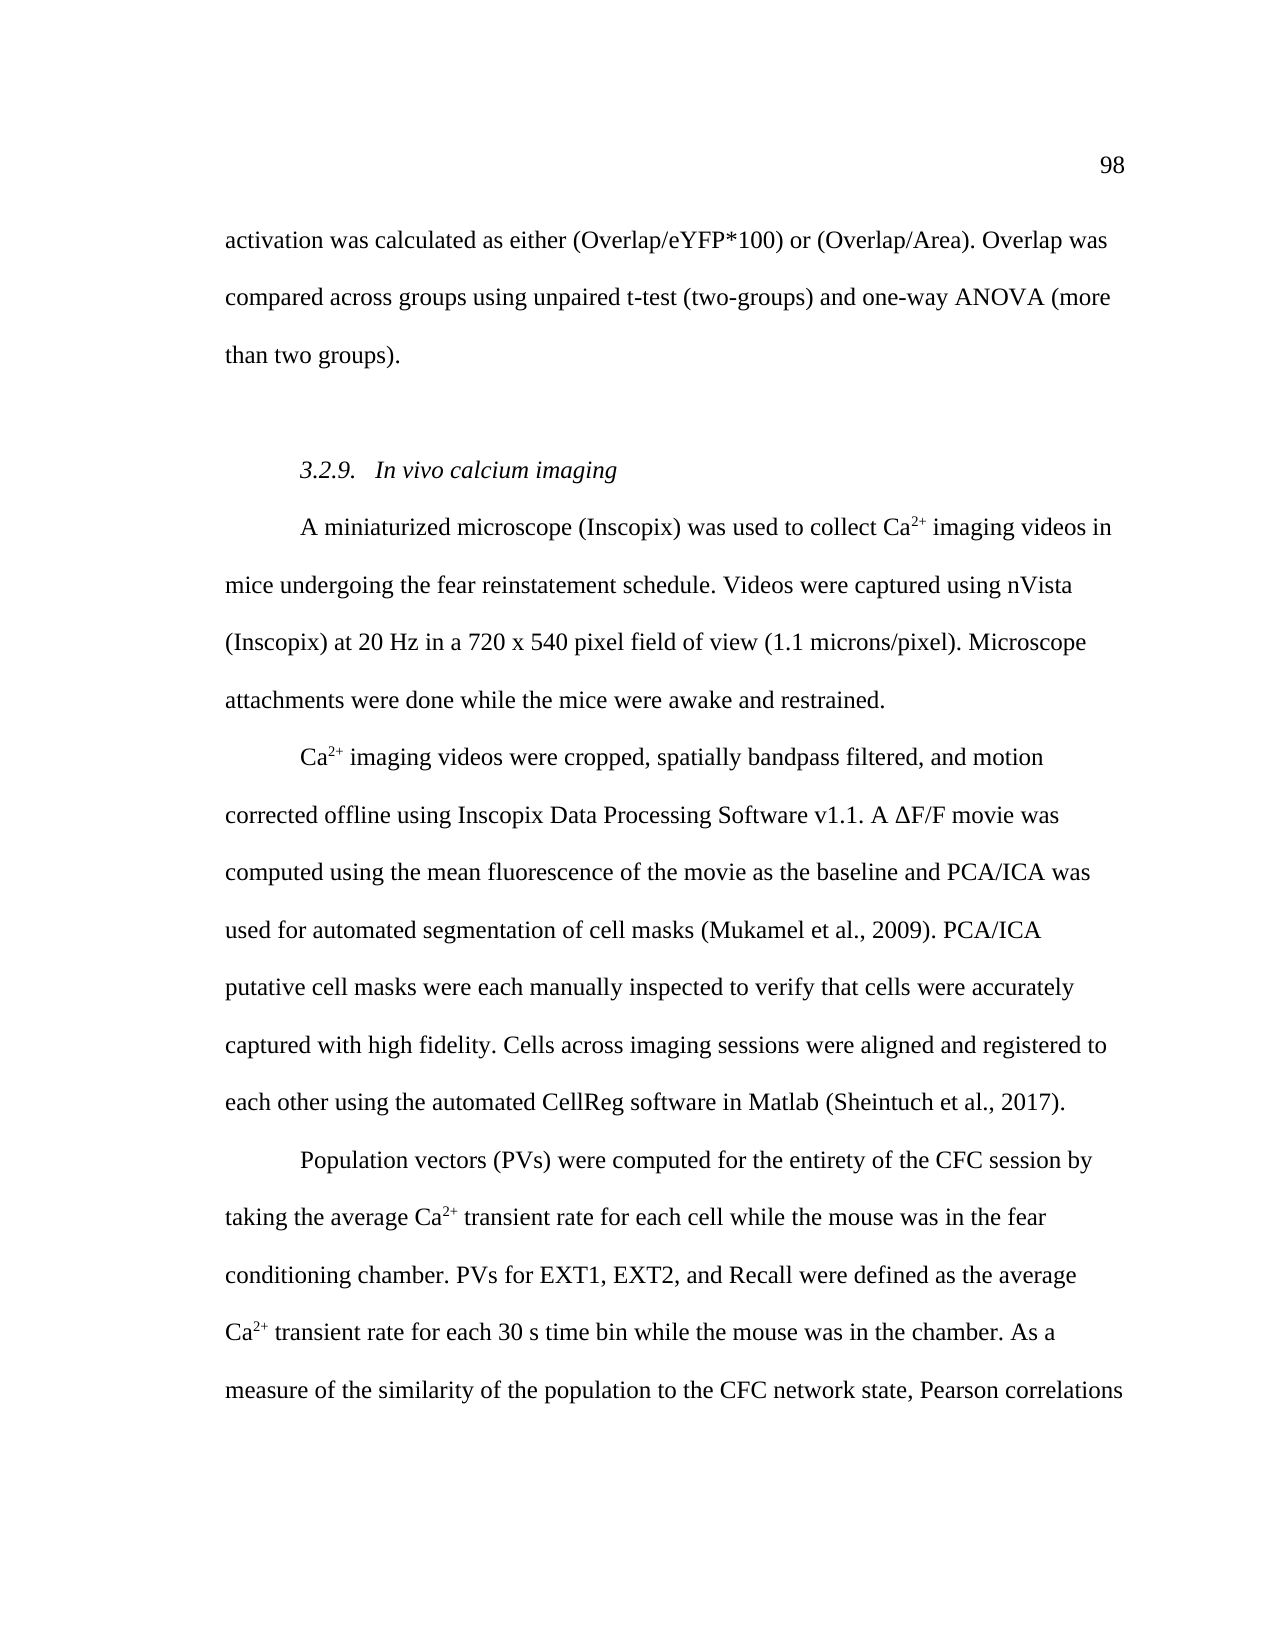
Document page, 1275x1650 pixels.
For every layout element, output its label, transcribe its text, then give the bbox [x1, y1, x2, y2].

subtitle In vivo calcium imaging [300, 455, 1125, 484]
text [225, 1145, 1125, 1404]
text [225, 225, 1125, 369]
text Ca2+ imaging videos were cropped, spatially bandpass filtered, and motion corrected offline using Inscopix Data Processing Software v1.1. A ΔF/F movie was computed using the mean fluorescence of the movie as the baseline and PCA/ICA was used for automated segmentation of cell masks (Mukamel et al., 2009). PCA/ICA putative cell masks were each manually inspected to verify that cells were accurately captured with high fidelity. Cells across imaging sessions were aligned and registered to each other using the automated CellReg software in Matlab (Sheintuch et al., 2017). [225, 742, 1125, 1116]
text A miniaturized microscope (Inscopix) was used to collect Ca2+ imaging videos in mice undergoing the fear reinstatement schedule. Videos were captured using nVista (Inscopix) at 20 Hz in a 720 x 540 pixel field of view (1.1 microns/pixel). Microscope attachments were done while the mice were awake and restrained. [225, 512, 1125, 714]
